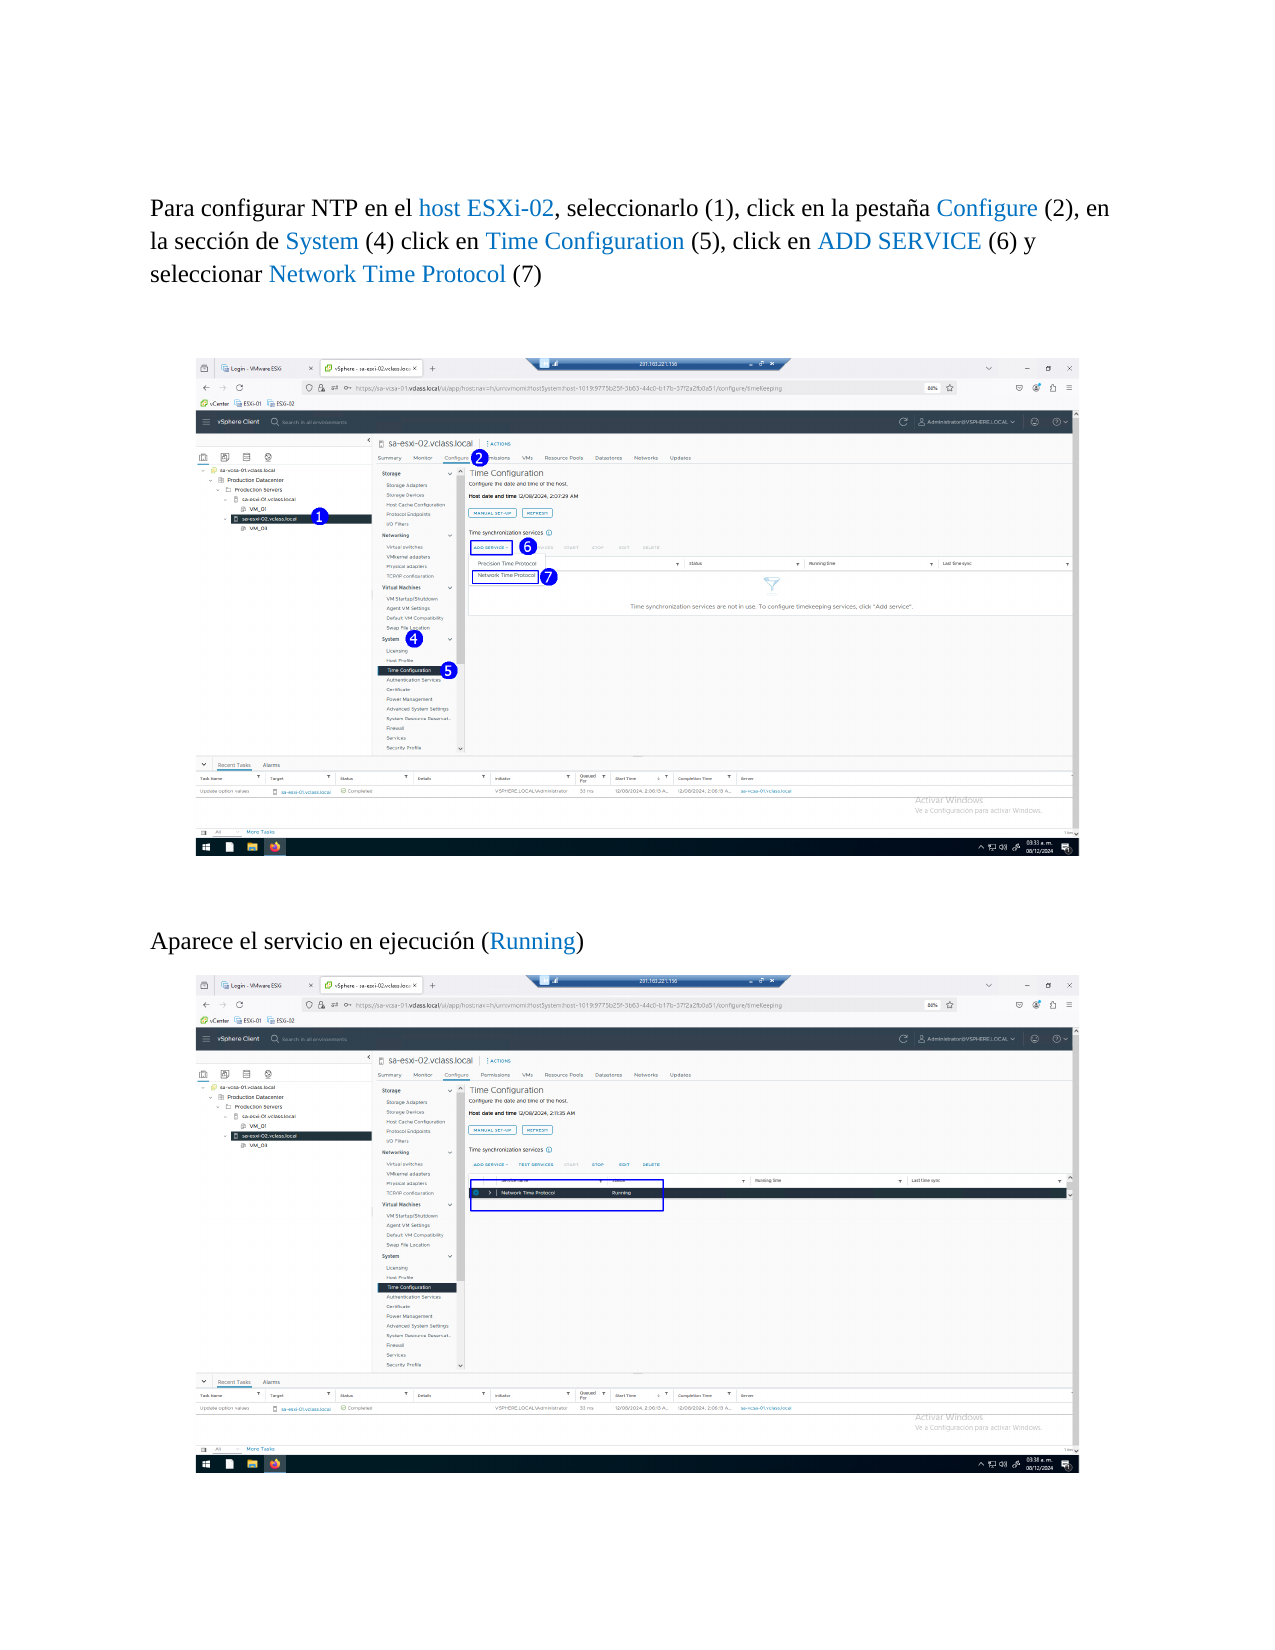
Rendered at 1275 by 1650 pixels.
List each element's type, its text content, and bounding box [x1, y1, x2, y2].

picture [195, 358, 1080, 856]
picture [195, 975, 1080, 1473]
text Aparece el servicio en ejecución (Running) [150, 926, 1125, 954]
text Para configurar NTP en el host ESXi-02, seleccionarlo (1), click en la pestaña Configure (2), en la sección de System (4) click en Time Configuration (5), click en ADD SERVICE (6) y seleccionar Network Time Protocol (7) [150, 193, 1125, 288]
